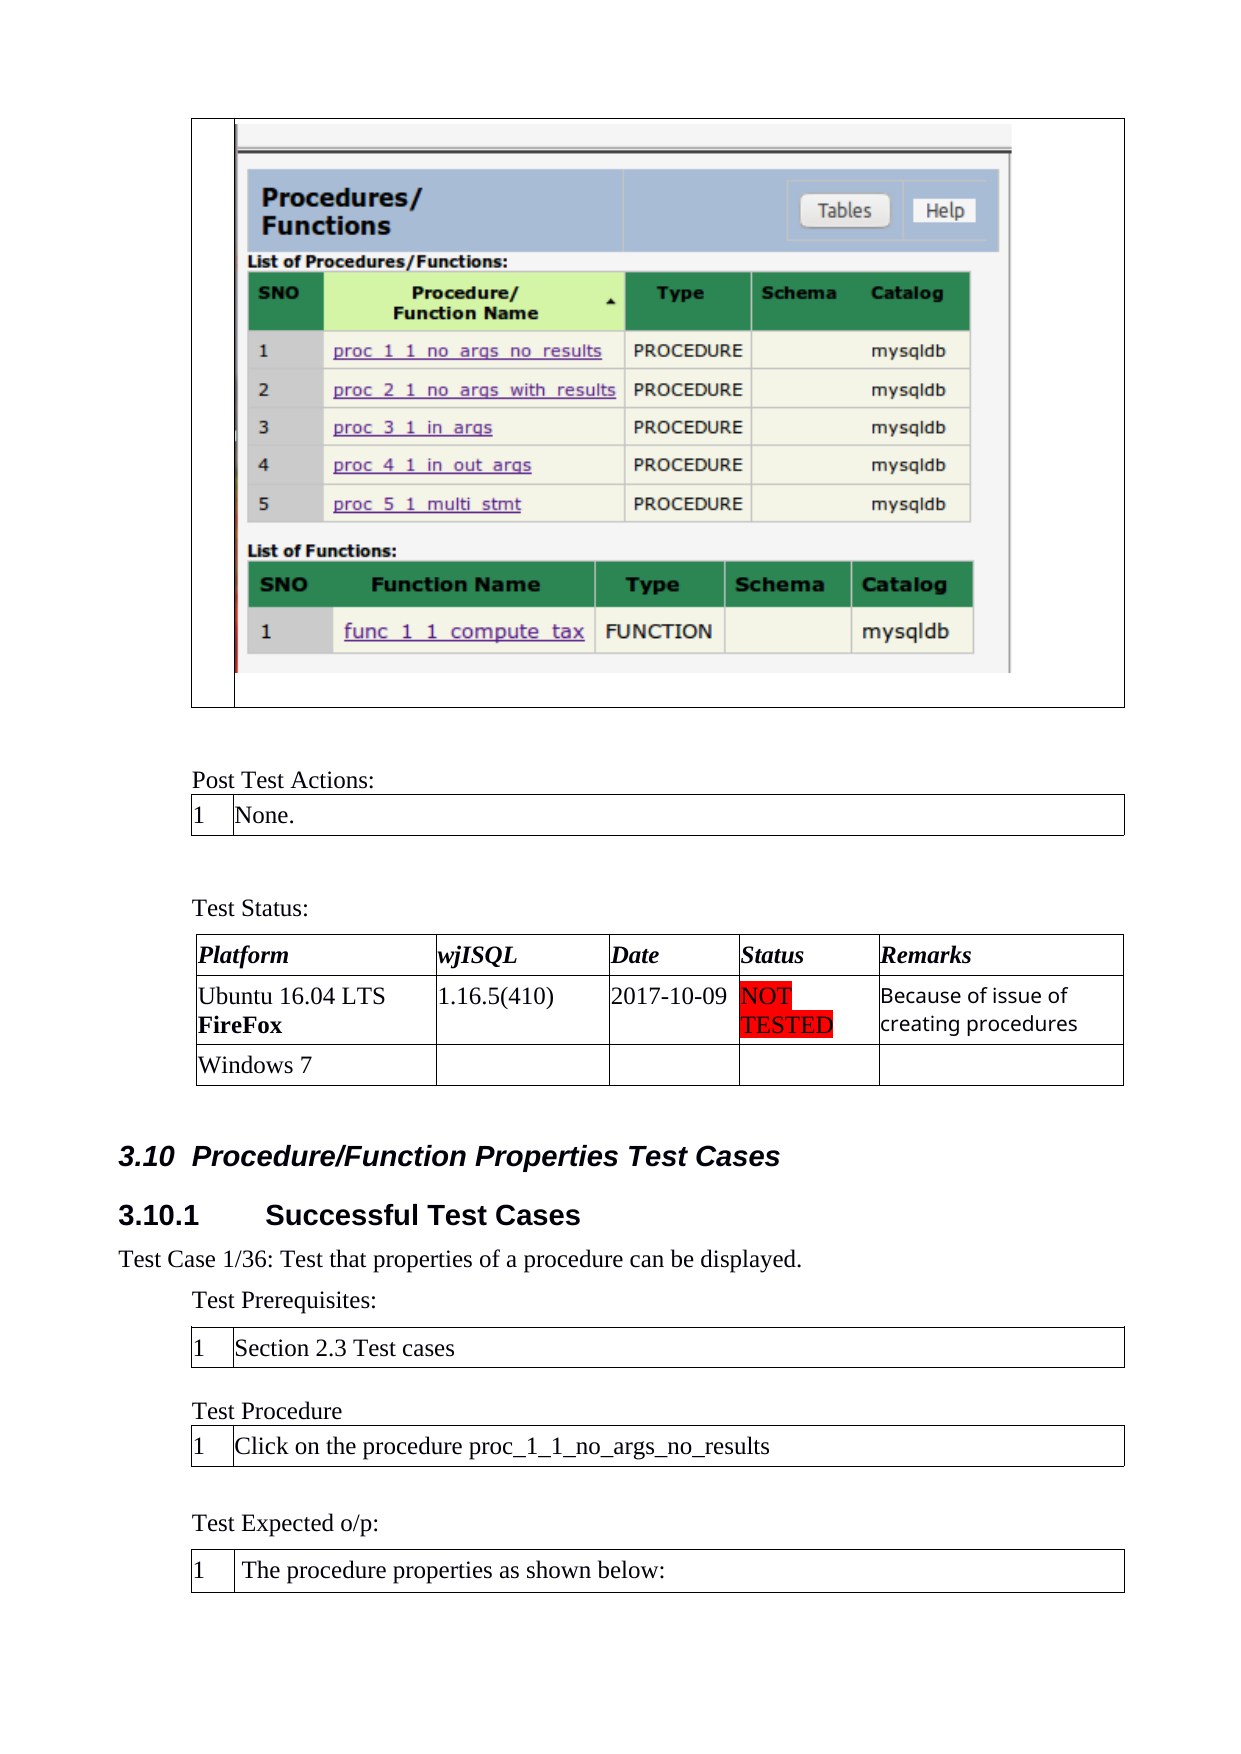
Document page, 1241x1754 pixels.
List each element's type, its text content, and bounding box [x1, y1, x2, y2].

text Test Expected o/p: [118, 1508, 1122, 1536]
subtitle Successful Test Cases [118, 1198, 1122, 1231]
table_header wjISQL [437, 935, 609, 975]
table_header 1 [192, 1426, 233, 1466]
table_cell 1.16.5(410) [437, 976, 609, 1044]
table_header Platform [197, 935, 436, 975]
subtitle Procedure/Function Properties Test Cases [118, 1139, 1122, 1173]
picture [235, 124, 1012, 673]
table_header 1 [192, 795, 233, 835]
table_header Section 2.3 Test cases [234, 1328, 1124, 1367]
text Post Test Actions: [118, 765, 1122, 794]
table_cell [880, 1045, 1123, 1085]
text Test Procedure [118, 1396, 1122, 1425]
table_header 1 [192, 1328, 233, 1367]
table_cell [437, 1045, 609, 1085]
table_cell NOT TESTED [740, 976, 879, 1044]
table_header Date [610, 935, 739, 975]
table_cell Windows 7 [197, 1045, 436, 1085]
table_header Remarks [880, 935, 1123, 975]
table_cell Because of issue of creating procedures [880, 976, 1123, 1044]
table_header Click on the procedure proc_1_1_no_args_no_results [234, 1426, 1124, 1466]
table_cell 2017-10-09 [610, 976, 739, 1044]
table_cell [740, 1045, 879, 1085]
table_header 1 [192, 119, 234, 707]
table_header None. [234, 795, 1124, 835]
table_header Status [740, 935, 879, 975]
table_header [235, 119, 1124, 707]
table_header 1 [192, 1550, 234, 1592]
text Test Case 1/36: Test that properties of a procedure can be displayed. [118, 1244, 1122, 1273]
text Test Status: [118, 893, 1122, 922]
text Test Prerequisites: [118, 1285, 1122, 1314]
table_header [235, 1550, 1124, 1592]
table_cell Ubuntu 16.04 LTS FireFox [197, 976, 436, 1044]
table_cell [610, 1045, 739, 1085]
